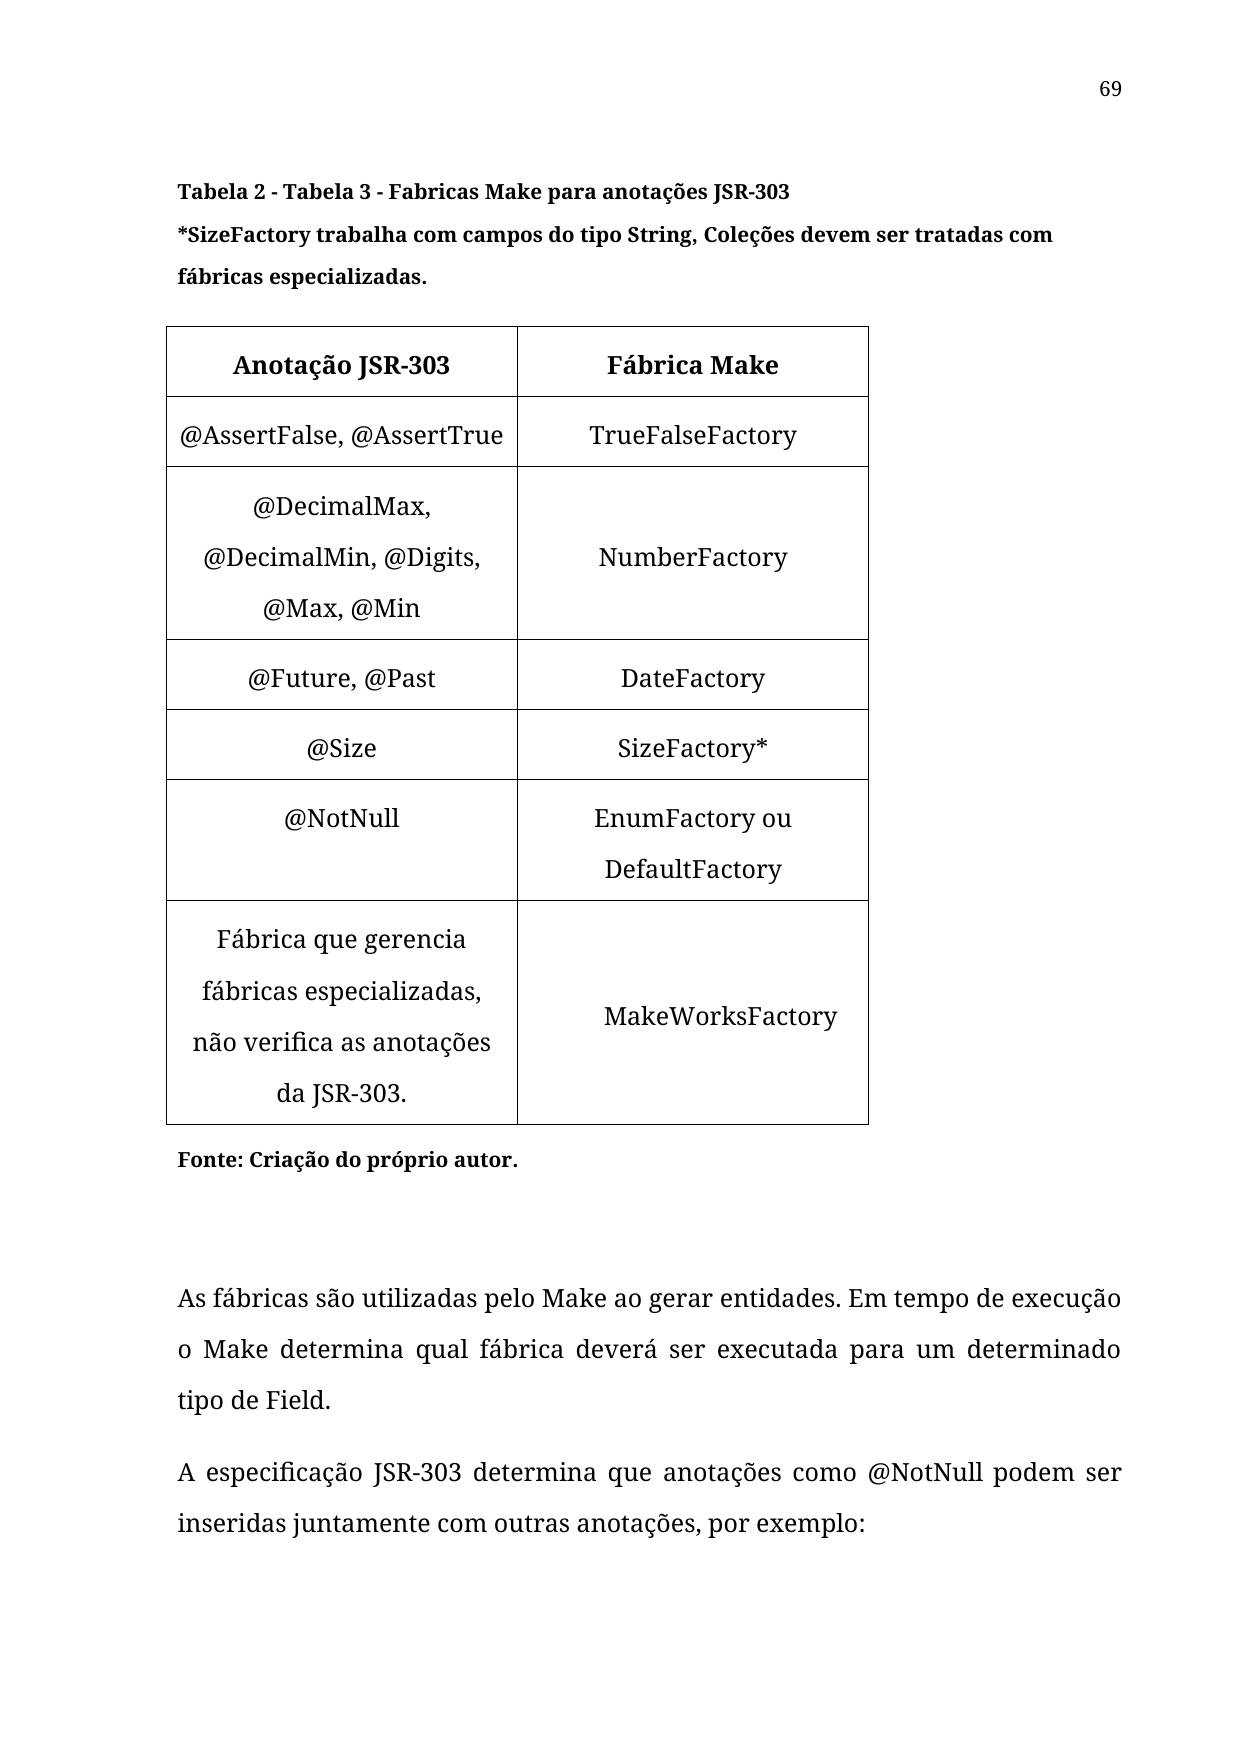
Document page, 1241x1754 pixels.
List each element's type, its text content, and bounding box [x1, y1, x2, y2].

text A especificação JSR-303 determina que anotações como @NotNull podem ser inseridas juntamente com outras anotações, por exemplo: [177, 1455, 1122, 1540]
table_cell SizeFactory* [518, 710, 868, 779]
text As fábricas são utilizadas pelo Make ao gerar entidades. Em tempo de execução o Make determina qual fábrica deverá ser executada para um determinado tipo de Field. [177, 1281, 1122, 1417]
table_cell Fábrica que gerencia fábricas especializadas, não verifica as anotações da JSR-303. [167, 901, 517, 1123]
table_cell @Future, @Past [167, 640, 517, 709]
table_cell MakeWorksFactory [518, 901, 868, 1123]
table_cell @AssertFalse, @AssertTrue [167, 397, 517, 466]
table_cell EnumFactory ou DefaultFactory [518, 780, 868, 900]
table_cell @Size [167, 710, 517, 779]
table_cell @NotNull [167, 780, 517, 900]
text Fonte: Criação do próprio autor. [177, 1145, 1122, 1174]
table_cell DateFactory [518, 640, 868, 709]
table_header Anotação JSR-303 [167, 327, 517, 396]
table_cell @DecimalMax, @DecimalMin, @Digits, @Max, @Min [167, 467, 517, 638]
table_header Fábrica Make [518, 327, 868, 396]
table_cell NumberFactory [518, 467, 868, 638]
table_cell TrueFalseFactory [518, 397, 868, 466]
